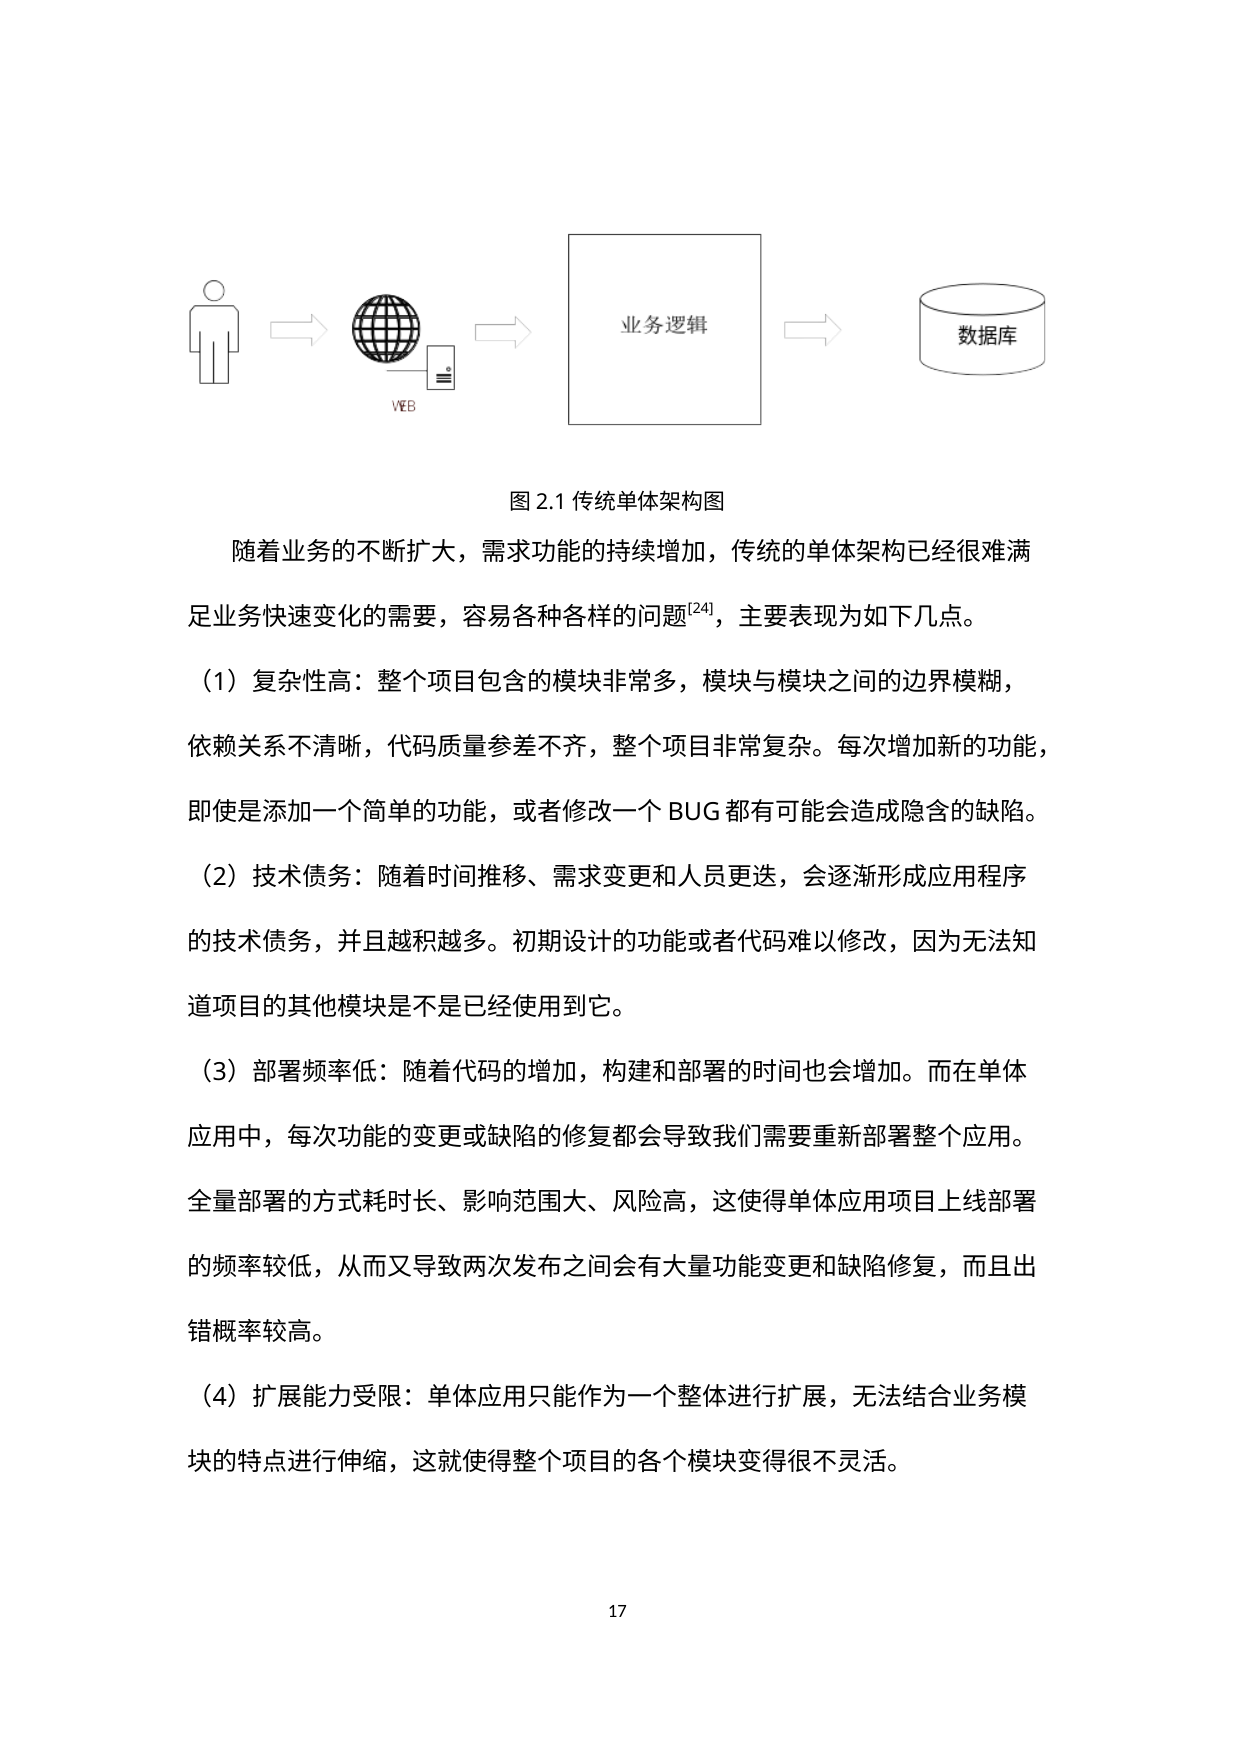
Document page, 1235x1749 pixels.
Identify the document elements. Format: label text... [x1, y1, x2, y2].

list 扩展能力受限：单体应用只能作为一个整体进行扩展，无法结合业务模块的特点进行伸缩，这就使得整个项目的各个模块变得很不灵活。 [187, 1362, 1047, 1492]
text 随着业务的不断扩大，需求功能的持续增加，传统的单体架构已经很难满足业务快速变化的需要，容易各种各样的问题[24]，主要表现为如下几点。 [187, 517, 1047, 647]
text 图2.1 传统单体架构图 [187, 484, 1047, 517]
list 复杂性高：整个项目包含的模块非常多，模块与模块之间的边界模糊，依赖关系不清晰，代码质量参差不齐，整个项目非常复杂。每次增加新的功能，即使是添加一个简单的功能，或者修改一个BUG都有可能会造成隐含的缺陷。 [187, 647, 1047, 842]
list 部署频率低：随着代码的增加，构建和部署的时间也会增加。而在单体应用中，每次功能的变更或缺陷的修复都会导致我们需要重新部署整个应用。全量部署的方式耗时长、影响范围大、风险高，这使得单体应用项目上线部署的频率较低，从而又导致两次发布之间会有大量功能变更和缺陷修复，而且出错概率较高。 [187, 1037, 1047, 1362]
list 技术债务：随着时间推移、需求变更和人员更迭，会逐渐形成应用程序的技术债务，并且越积越多。初期设计的功能或者代码难以修改，因为无法知道项目的其他模块是不是已经使用到它。 [187, 842, 1047, 1037]
